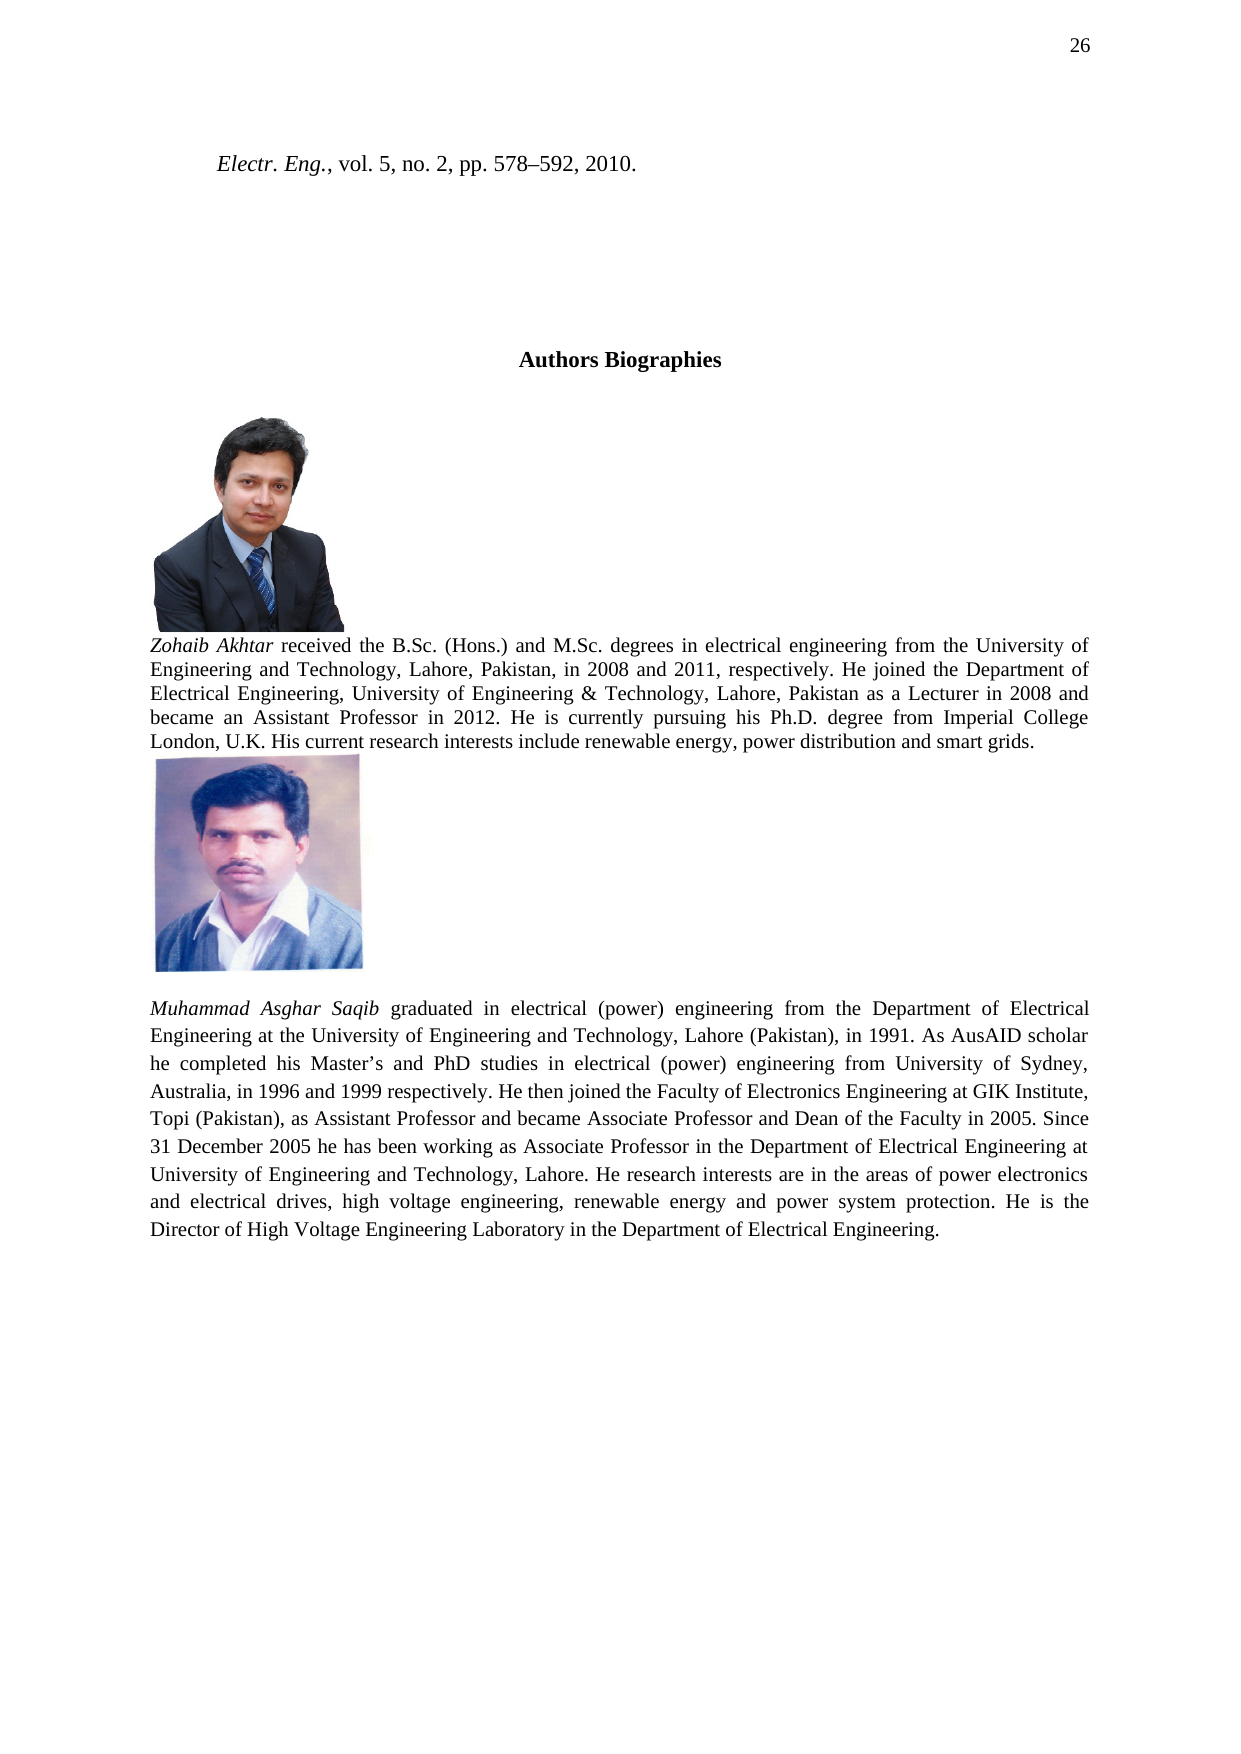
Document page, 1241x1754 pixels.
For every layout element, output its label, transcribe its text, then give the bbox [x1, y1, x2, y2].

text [150, 150, 1090, 176]
subtitle Authors Biographies [150, 346, 1090, 372]
picture [150, 410, 345, 633]
text Zohaib Akhtar received the B.Sc. (Hons.) and M.Sc. degrees in electrical engineering from the University of Engineering and Technology, Lahore, Pakistan, in 2008 and 2011, respectively. He joined the Department of Electrical Engineering, University of Engineering & Technology, Lahore, Pakistan as a Lecturer in 2008 and became an Assistant Professor in 2012. He is currently pursuing his Ph.D. degree from Imperial College London, U.K. His current research interests include renewable energy, power distribution and smart grids. [150, 633, 1090, 753]
text Muhammad Asghar Saqib graduated in electrical (power) engineering from the Department of Electrical Engineering at the University of Engineering and Technology, Lahore (Pakistan), in 1991. As AusAID scholar he completed his Master’s and PhD studies in electrical (power) engineering from University of Sydney, Australia, in 1996 and 1999 respectively. He then joined the Faculty of Electronics Engineering at GIK Institute, Topi (), as Assistant Professor and became Associate Professor and Dean of the Faculty in 2005. Since 31 December 2005 he has been working as Associate Professor in the Department of Electrical Engineering at University of Engineering and Technology, Lahore. He research interests are in the areas of power electronics and electrical drives, high voltage engineering, renewable energy and power system protection. He is the Director of High Voltage Engineering Laboratory in the Department of Electrical Engineering. [150, 996, 1090, 1241]
picture [150, 753, 375, 972]
